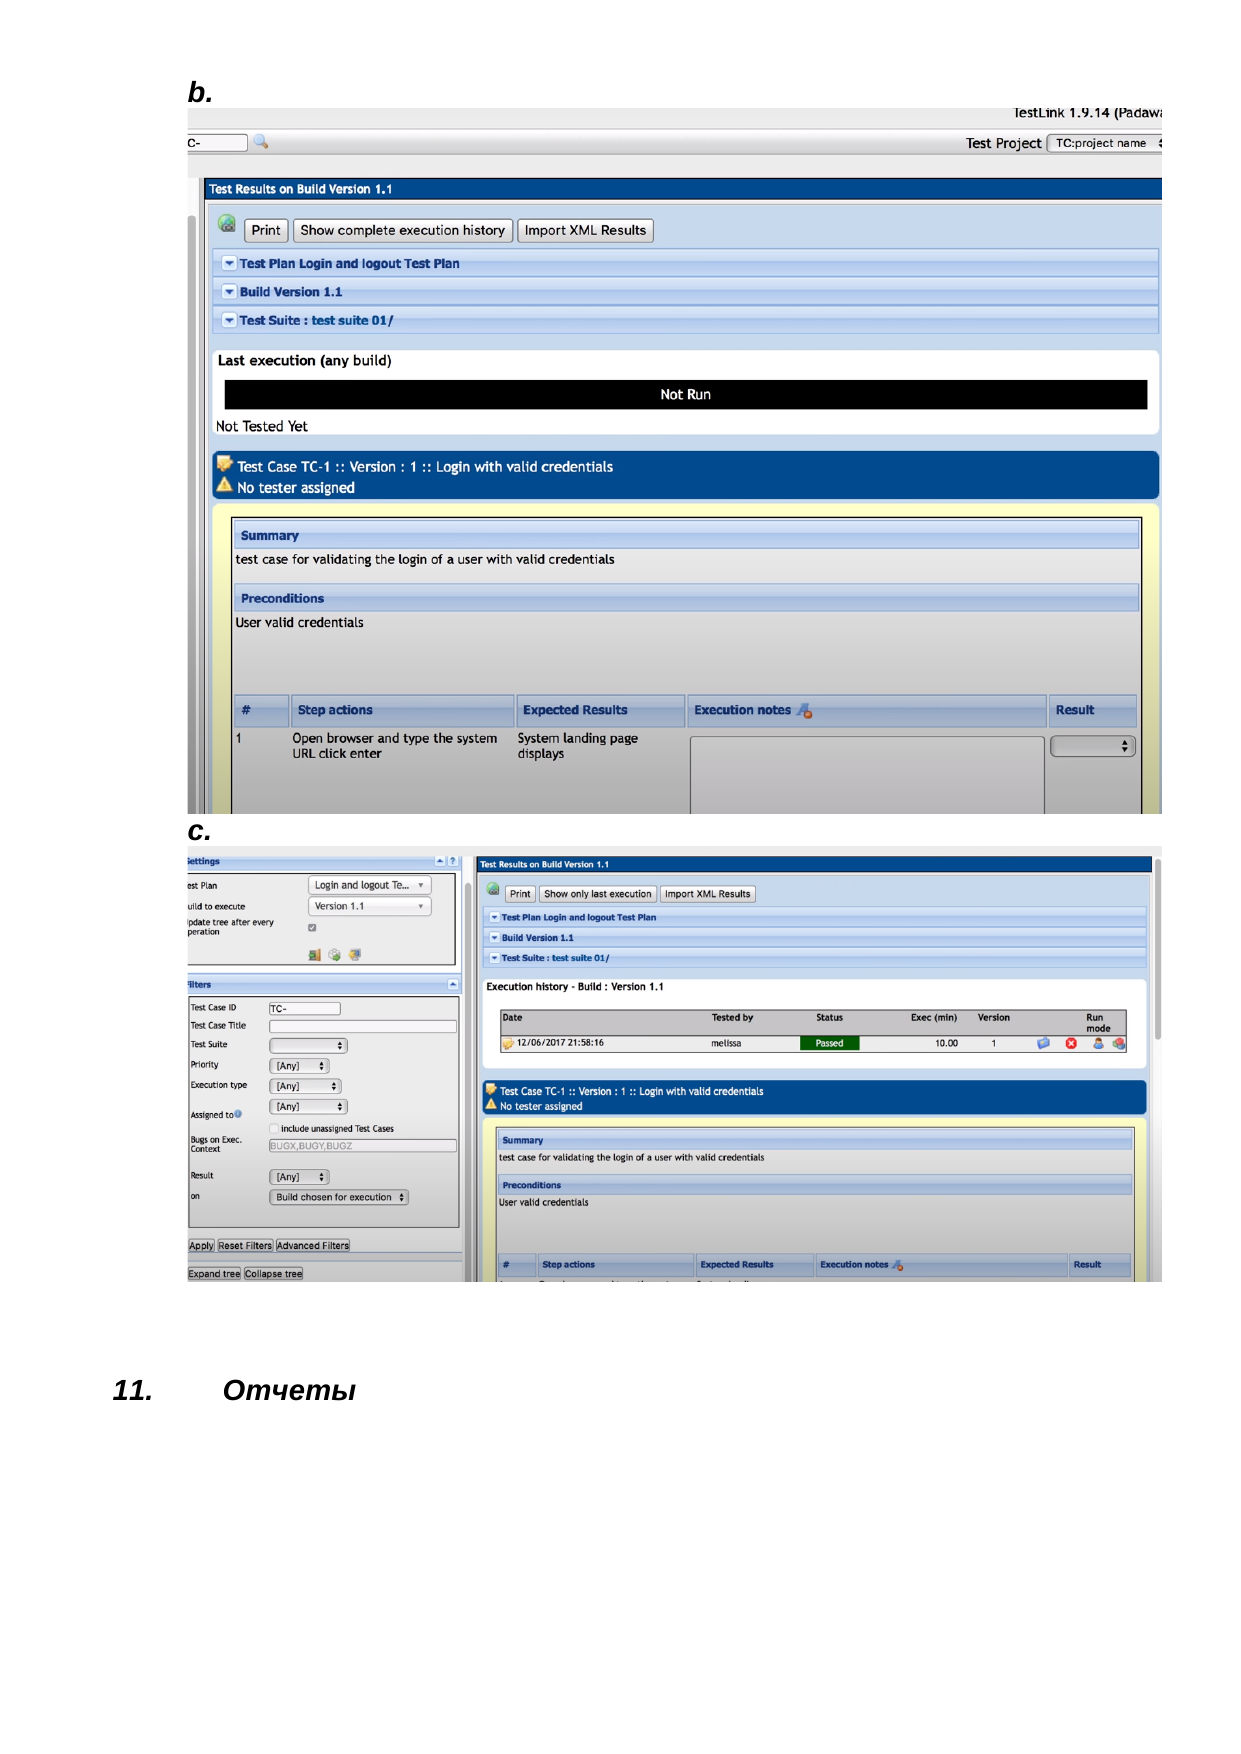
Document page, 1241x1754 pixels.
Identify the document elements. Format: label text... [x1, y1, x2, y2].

picture [187, 108, 1162, 814]
list Отчеты [112, 1373, 1165, 1407]
picture [187, 846, 1162, 1282]
